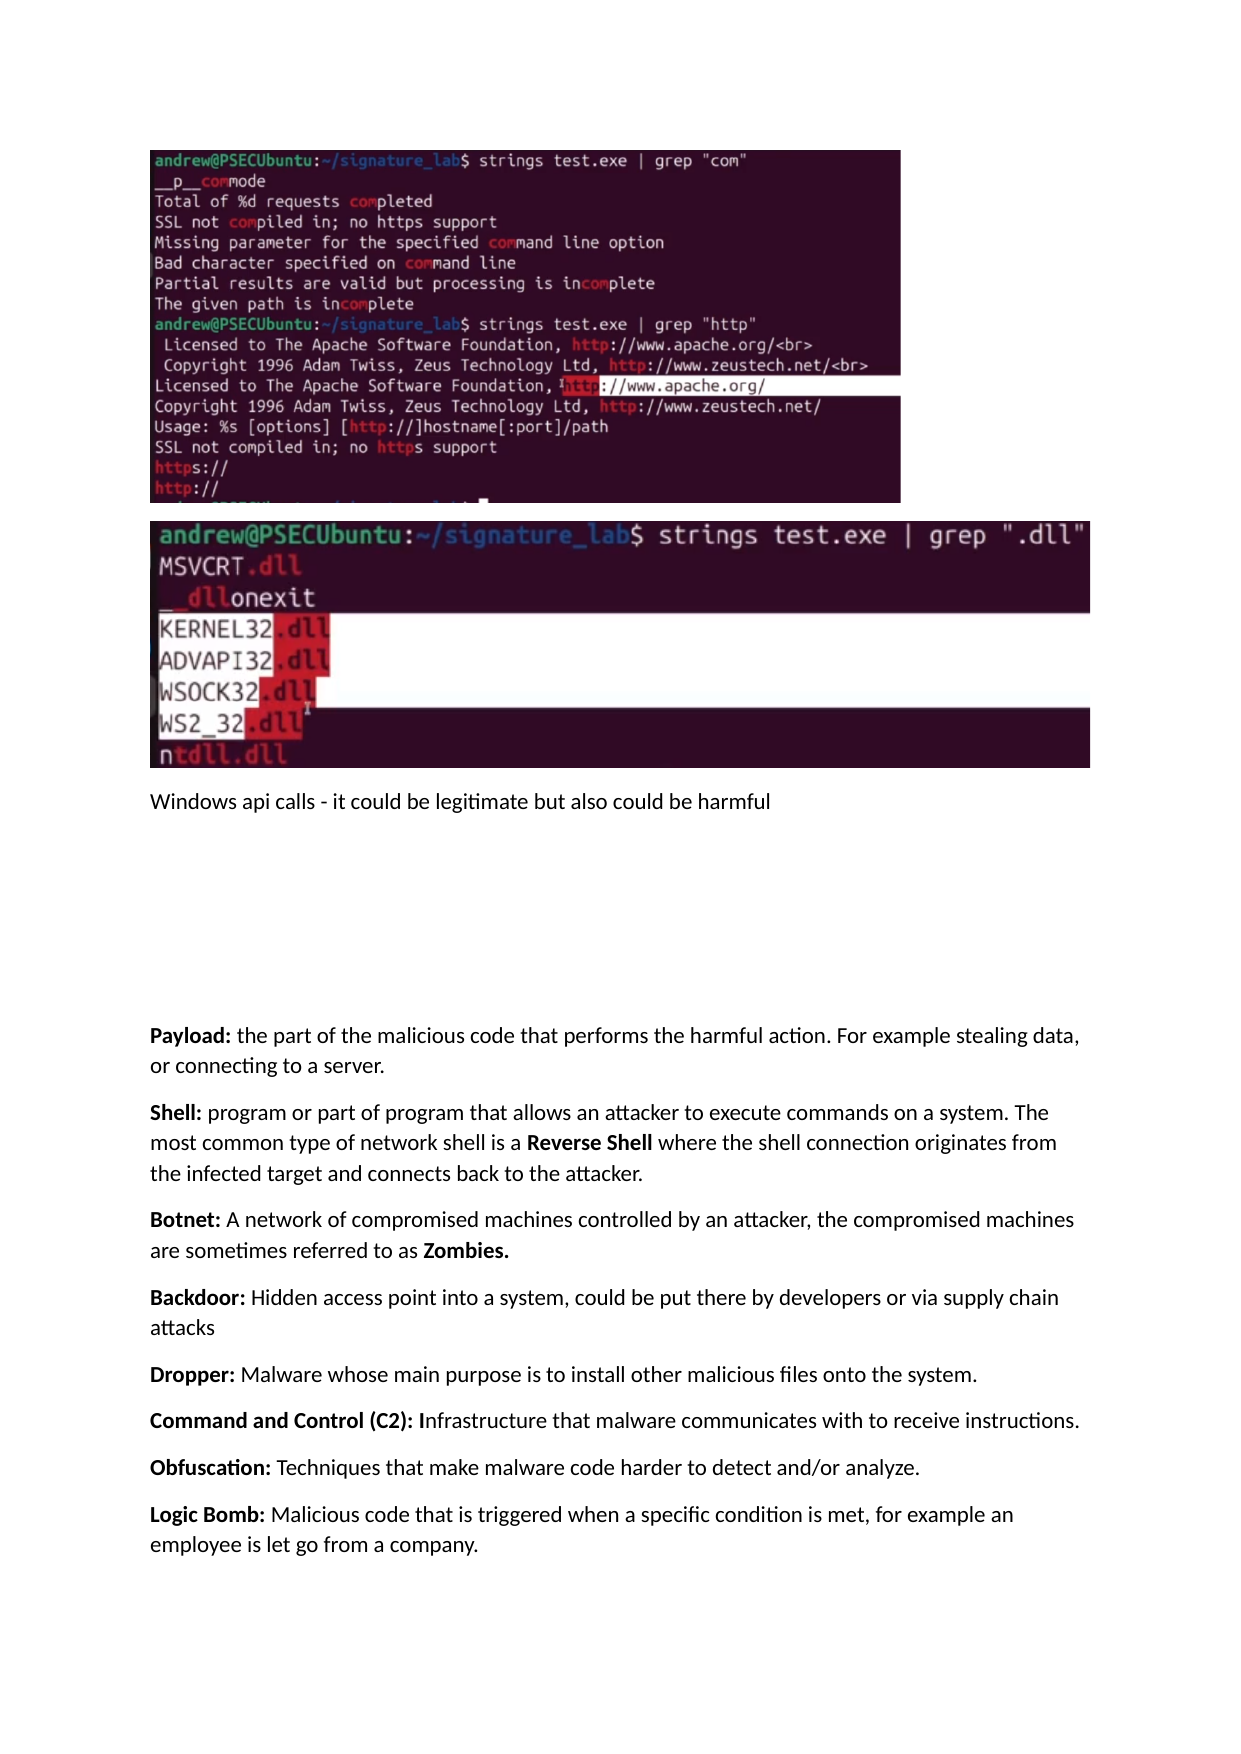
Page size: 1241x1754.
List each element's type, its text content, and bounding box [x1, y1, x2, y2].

text Backdoor: Hidden access point into a system, could be put there by developers or via supply chain attacks [150, 1283, 1090, 1341]
text Botnet: A network of compromised machines controlled by an attacker, the compromised machines are sometimes referred to as Zombies. [150, 1206, 1090, 1264]
picture [150, 521, 1091, 768]
picture [150, 150, 901, 503]
text Command and Control (C2): Infrastructure that malware communicates with to receive instructions. [150, 1407, 1090, 1435]
text Logic Bomb: Malicious code that is triggered when a specific condition is met, for example an employee is let go from a company. [150, 1500, 1090, 1559]
text Windows api calls - it could be legitimate but also could be harmful [150, 787, 1090, 815]
text Payload: the part of the malicious code that performs the harmful action. For example stealing data, or connecting to a server. [150, 1021, 1090, 1079]
text Obfuscation: Techniques that make malware code harder to detect and/or analyze. [150, 1453, 1090, 1482]
text Dropper: Malware whose main purpose is to install other malicious files onto the system. [150, 1360, 1090, 1388]
text Shell: program or part of program that allows an attacker to execute commands on a system. The most common type of network shell is a Reverse Shell where the shell connection originates from the infected target and connects back to the attacker. [150, 1098, 1090, 1187]
